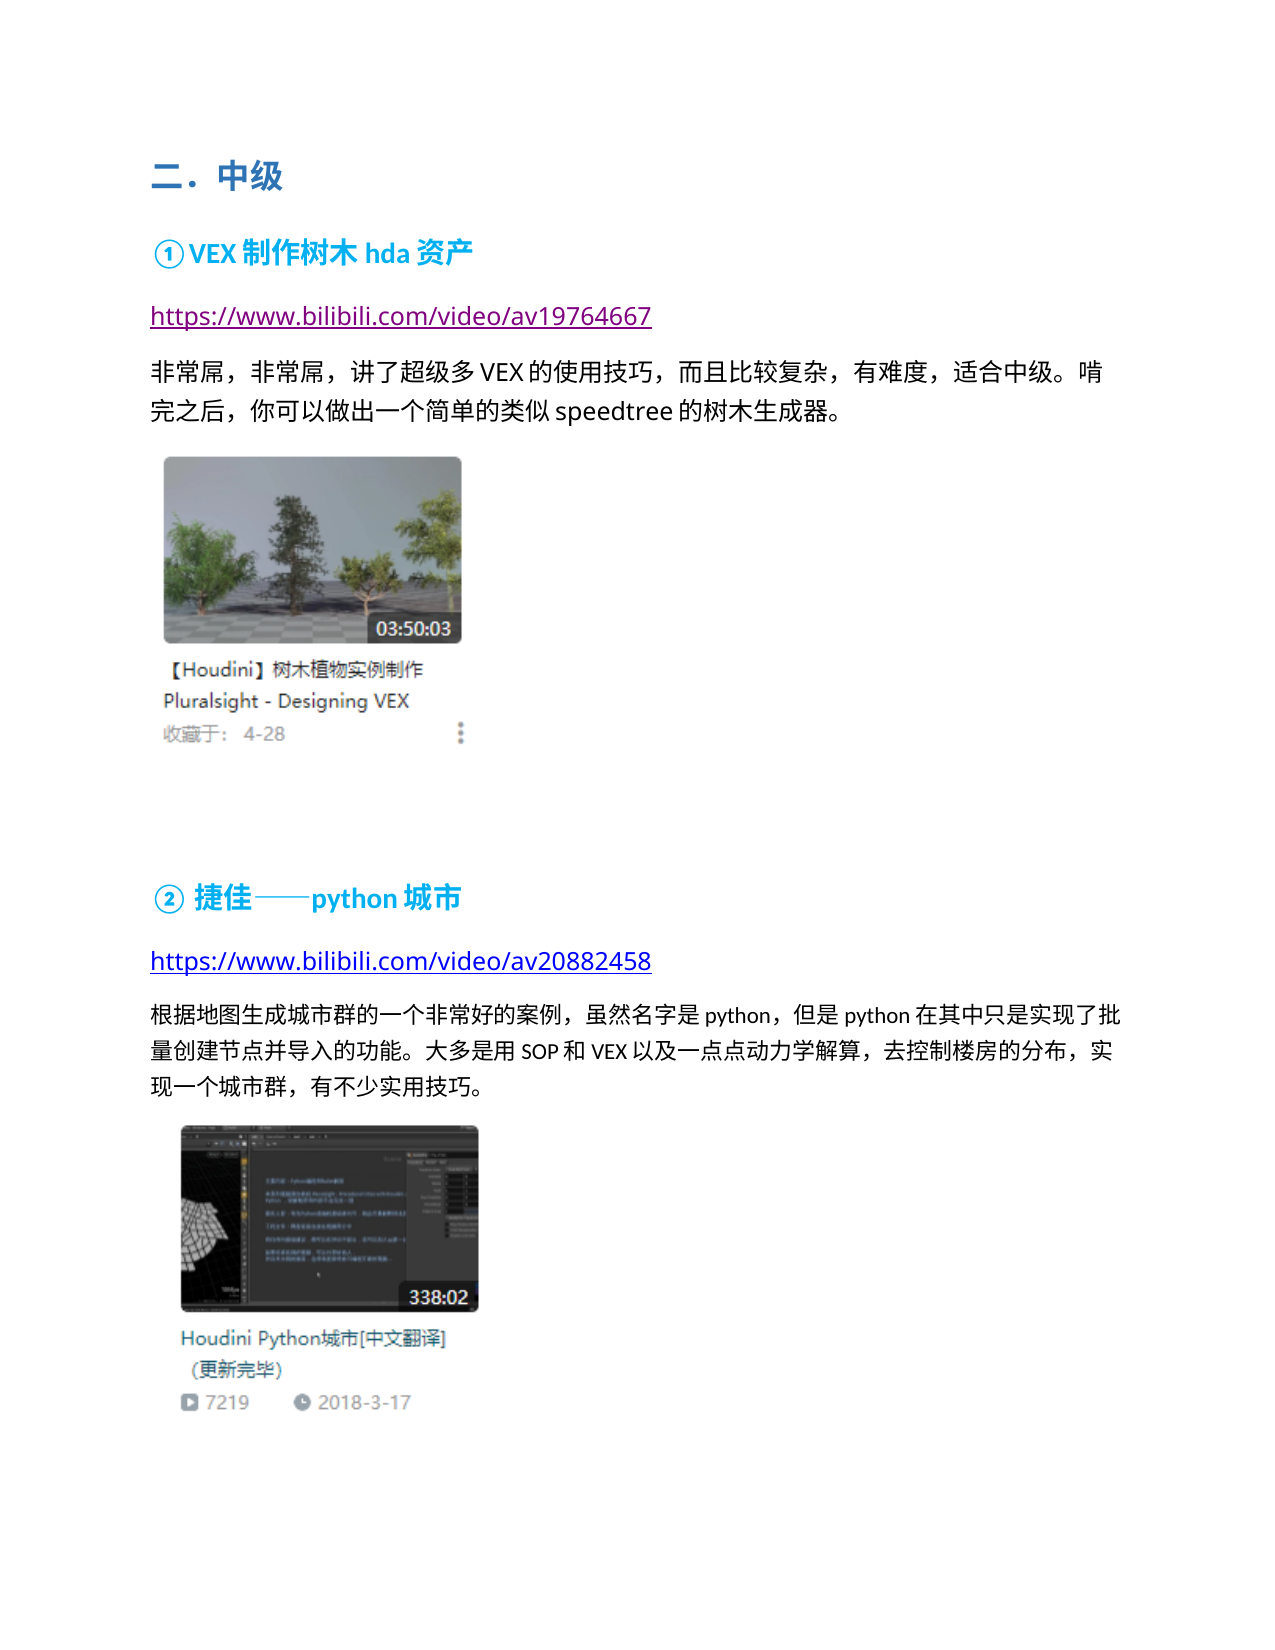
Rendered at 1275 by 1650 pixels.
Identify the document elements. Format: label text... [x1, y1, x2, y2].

text https://www.bilibili.com/video/av20882458 [150, 944, 1125, 978]
subtitle ②捷佳——python城市 [150, 874, 1125, 917]
text 根据地图生成城市群的一个非常好的案例，虽然名字是python，但是python在其中只是实现了批量创建节点并导入的功能。大多是用SOP和VEX以及一点点动力学解算，去控制楼房的分布，实现一个城市群，有不少实用技巧。 [150, 997, 1125, 1102]
text https://www.bilibili.com/video/av19764667 [150, 298, 1125, 333]
text 非常屌，非常屌，讲了超级多VEX的使用技巧，而且比较复杂，有难度，适合中级。啃完之后，你可以做出一个简单的类似speedtree的树木生成器。 [150, 352, 1125, 427]
subtitle ①VEX制作树木hda资产 [150, 229, 1125, 271]
picture [150, 446, 489, 752]
picture [150, 1121, 496, 1441]
subtitle 二．中级 [150, 150, 1125, 198]
